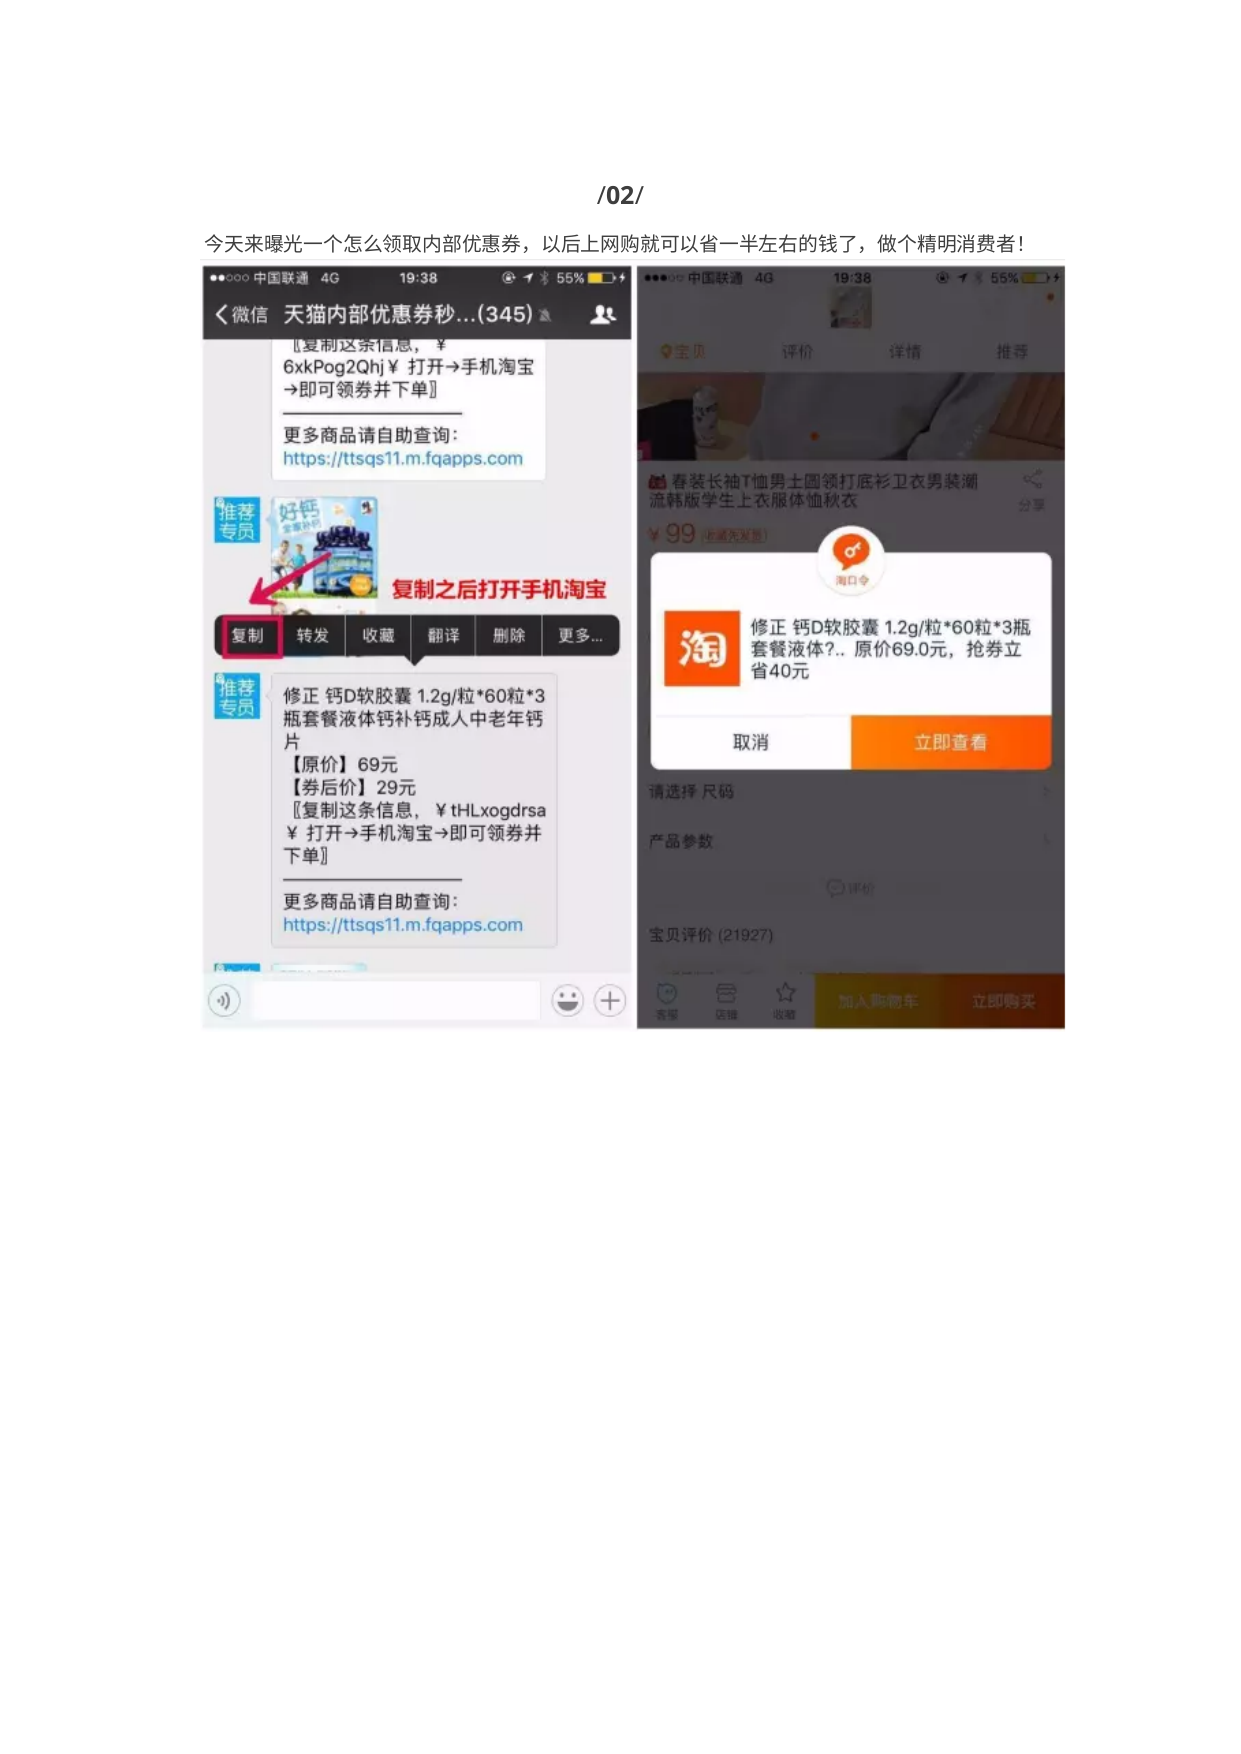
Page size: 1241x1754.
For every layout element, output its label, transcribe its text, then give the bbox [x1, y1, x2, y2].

picture [200, 259, 1066, 1032]
text 今天来曝光一个怎么领取内部优惠券，以后上网购就可以省一半左右的钱了，做个精明消费者！ [200, 227, 1040, 259]
text /02/ [200, 162, 1040, 227]
